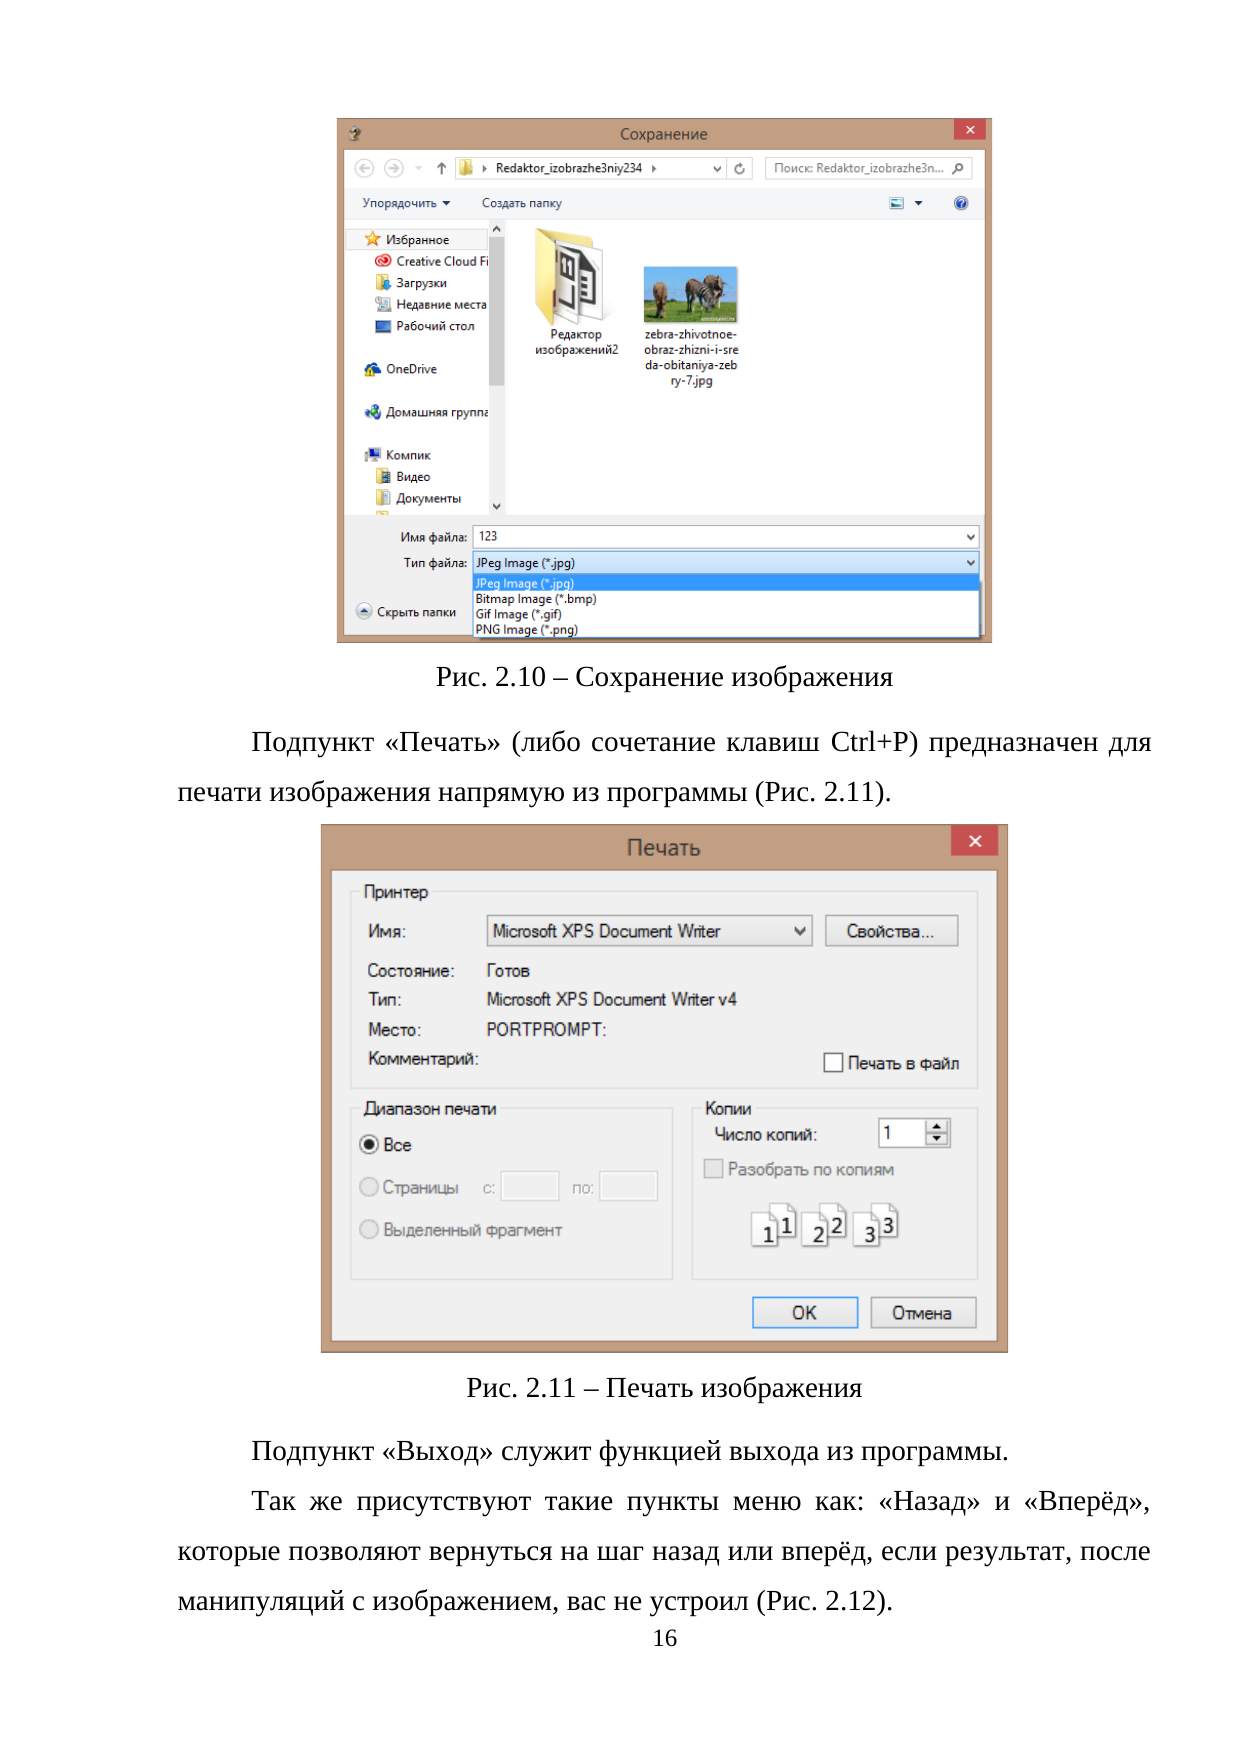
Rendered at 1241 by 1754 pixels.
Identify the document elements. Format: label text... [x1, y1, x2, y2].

text Подпункт «Выход» служит функцией выхода из программы. [177, 1433, 1152, 1466]
text Рис. 2.10 – Сохранение изображения [177, 659, 1152, 693]
picture [320, 824, 1009, 1353]
text Рис. 2.11 – Печать изображения [177, 1370, 1152, 1403]
text Подпункт «Печать» (либо сочетание клавиш Ctrl+P) предназначен для печати изображения напрямую из программы (Рис. 2.11). [177, 724, 1152, 808]
text Так же присутствуют такие пункты меню как: «Назад» и «Вперёд», которые позволяют вернуться на шаг назад или вперёд, если результат, после манипуляций с изображением, вас не устроил (Рис. 2.12). [177, 1483, 1152, 1617]
picture [336, 118, 993, 643]
